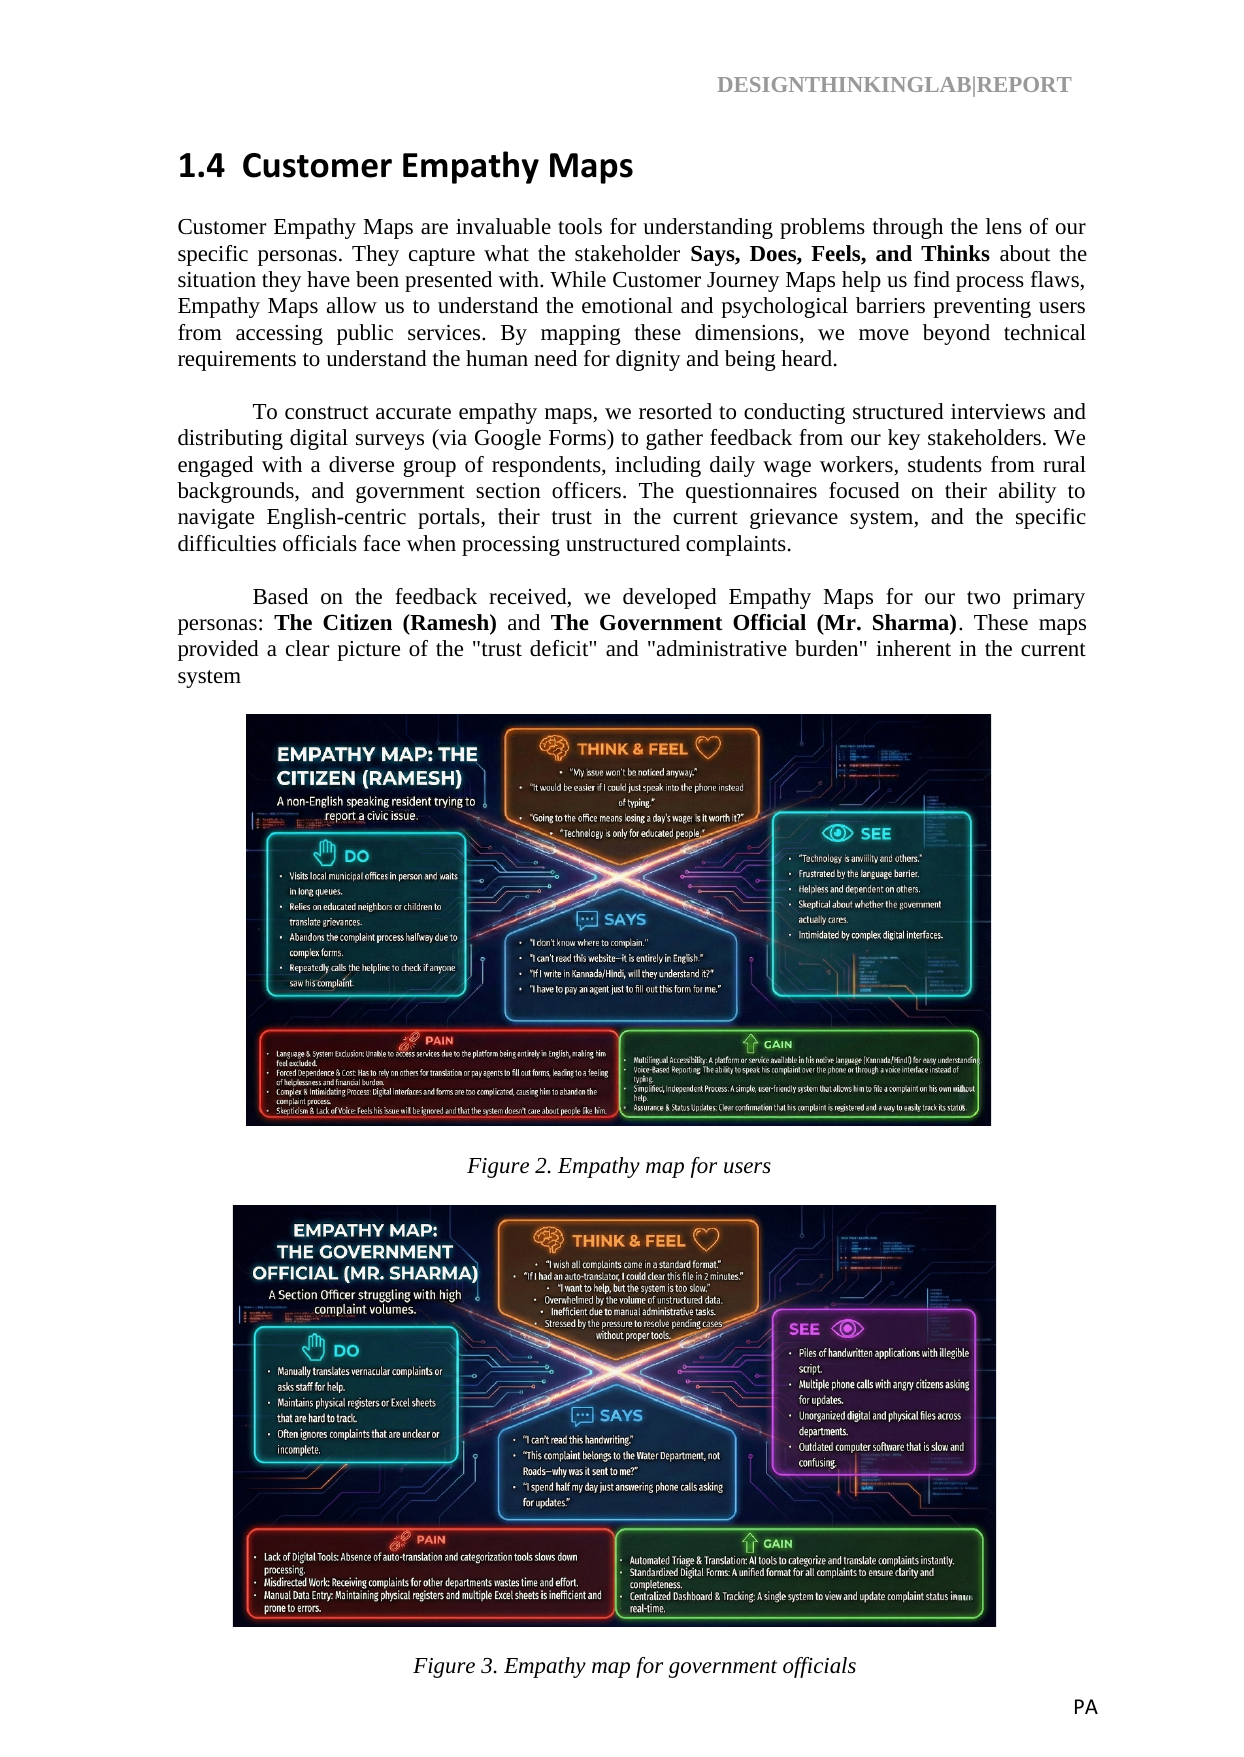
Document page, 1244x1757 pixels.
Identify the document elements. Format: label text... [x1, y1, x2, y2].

picture [246, 714, 992, 1126]
subtitle Customer Empathy Maps [177, 141, 1101, 187]
text Customer Empathy Maps are invaluable tools for understanding problems through the lens of our specific personas. They capture what the stakeholder Says, Does, Feels, and Thinks about the situation they have been presented with. While Customer Journey Maps help us find process flaws, Empathy Maps allow us to understand the emotional and psychological barriers preventing users from accessing public services. By mapping these dimensions, we move beyond technical requirements to understand the human need for dignity and being heard. [177, 213, 1087, 371]
text To construct accurate empathy maps, we resorted to conducting structured interviews and distributing digital surveys (via Google Forms) to gather feedback from our key stakeholders. We engaged with a diverse group of respondents, including daily wage workers, students from rural backgrounds, and government section officers. The questionnaires focused on their ability to navigate English-centric portals, their trust in the current grievance system, and the specific difficulties officials face when processing unstructured complaints. [177, 398, 1087, 556]
text Based on the feedback received, we developed Empathy Maps for our two primary personas: The Citizen (Ramesh) and The Government Official (Mr. Sharma). These maps provided a clear picture of the "trust deficit" and "administrative burden" inherent in the current system [177, 583, 1087, 688]
picture [232, 1205, 997, 1627]
text Figure 3. Empathy map for government officials [402, 1653, 1229, 1679]
text Figure 2. Empathy map for users [402, 1152, 1229, 1179]
